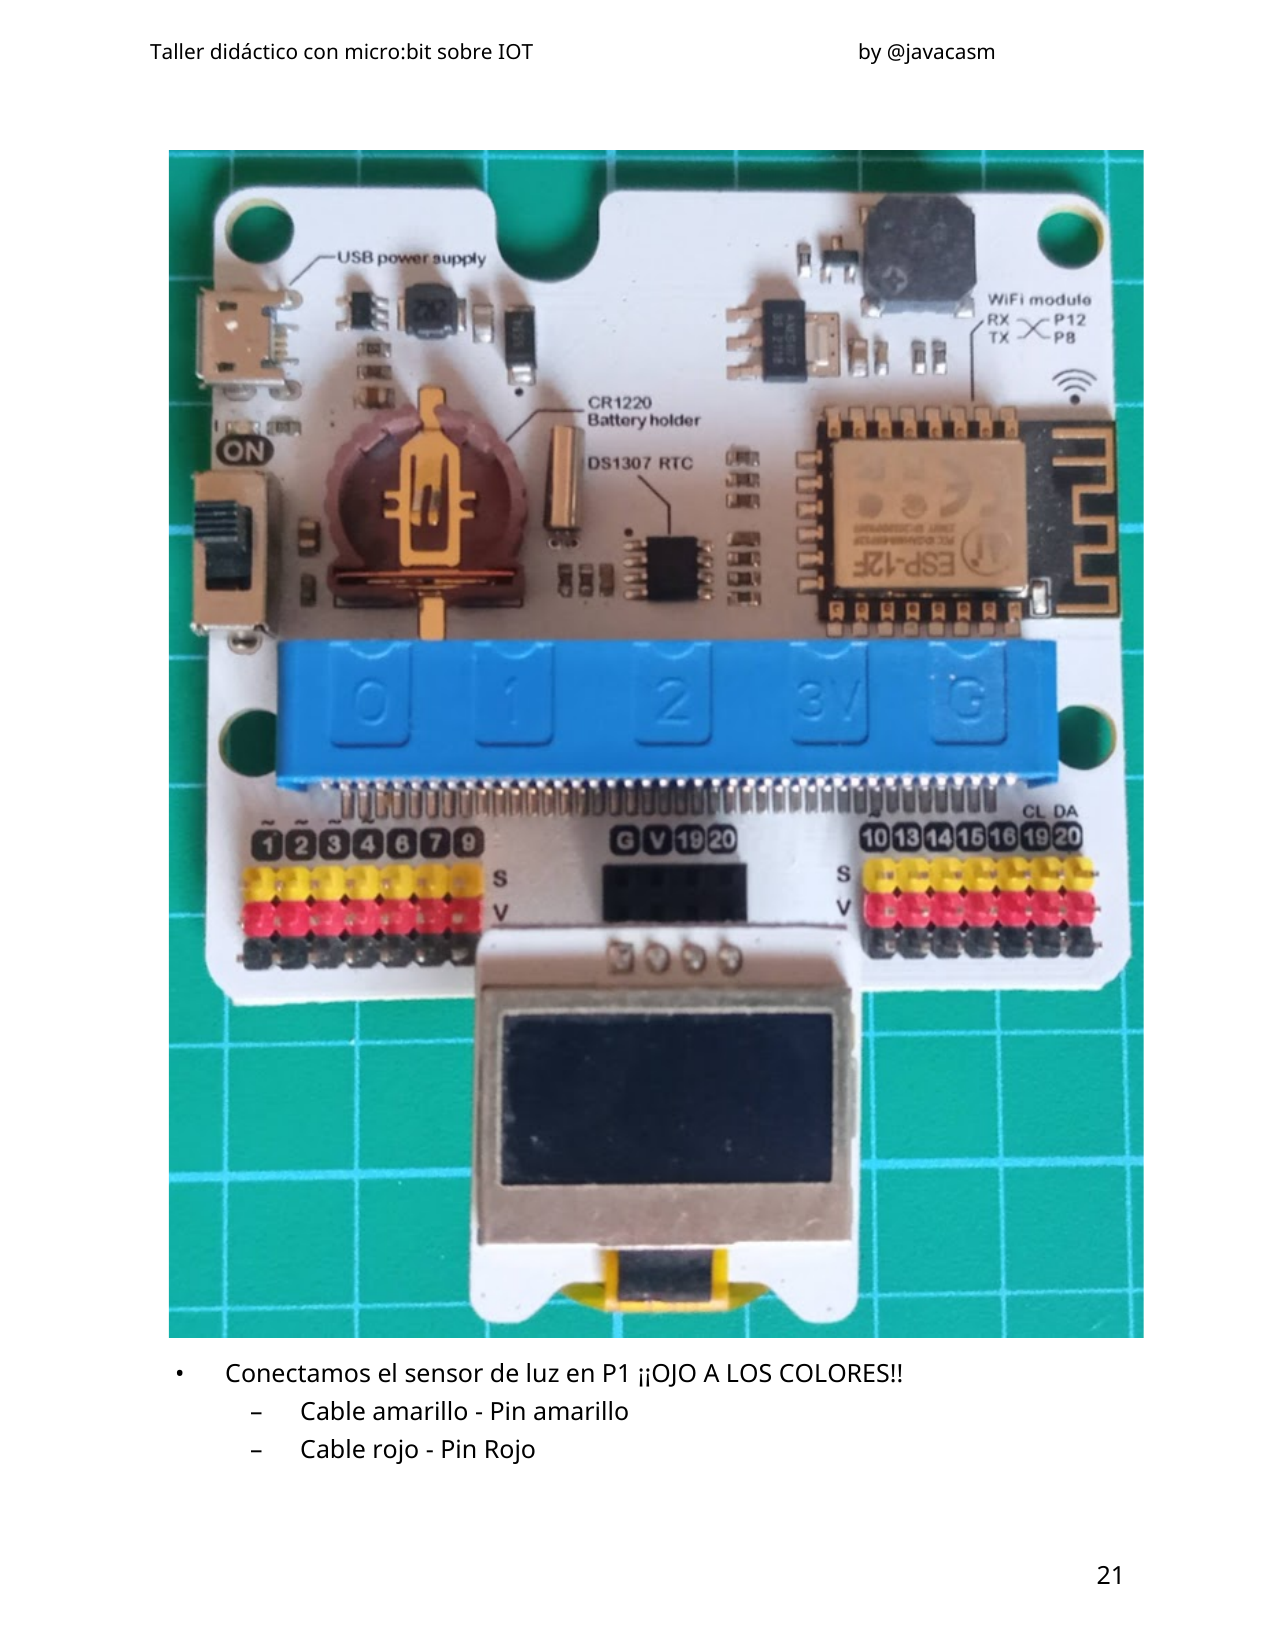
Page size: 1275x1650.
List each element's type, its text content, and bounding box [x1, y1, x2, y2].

picture [168, 150, 1144, 1338]
list Cable amarillo - Pin amarillo [250, 1394, 1125, 1428]
list Cable rojo - Pin Rojo [250, 1432, 1125, 1466]
list Conectamos el sensor de luz en P1 ¡¡OJO A LOS COLORES!! [175, 1356, 1125, 1390]
